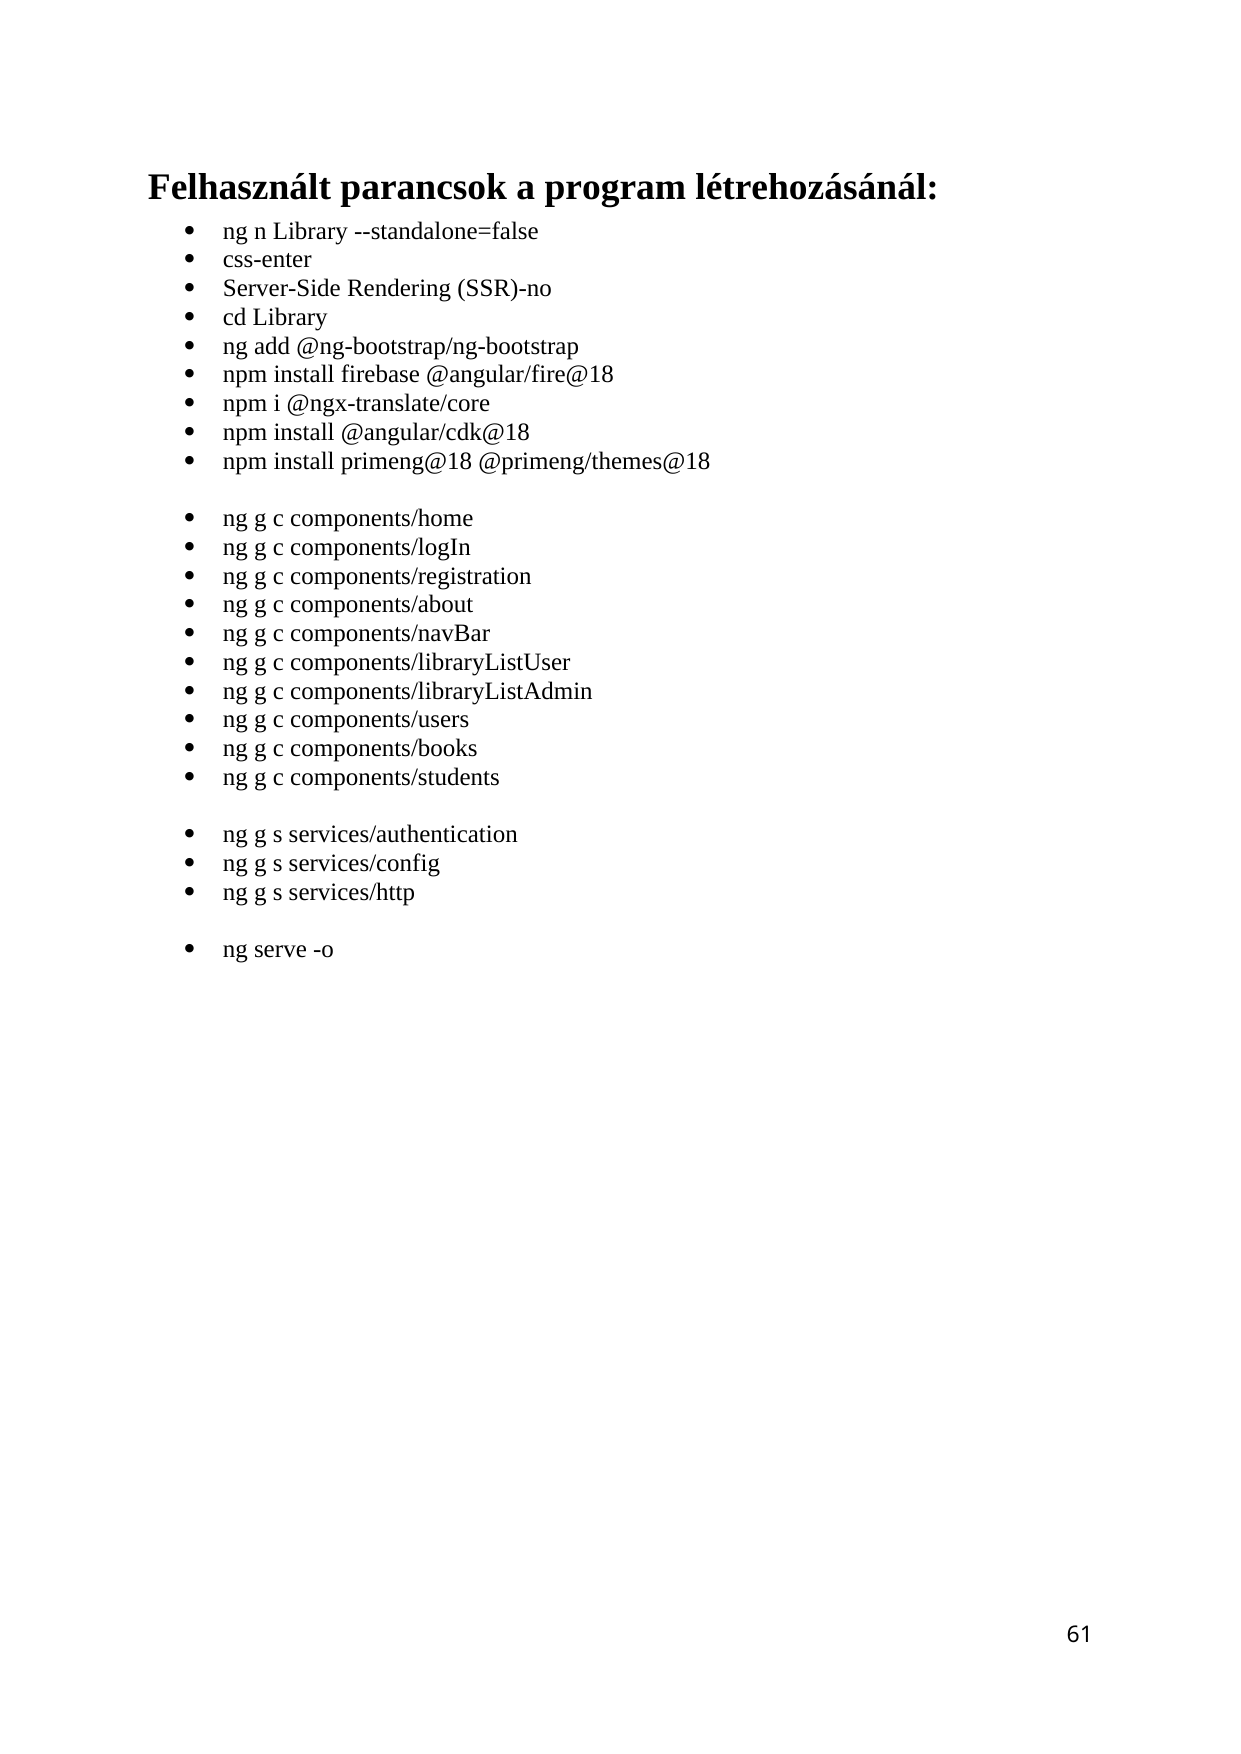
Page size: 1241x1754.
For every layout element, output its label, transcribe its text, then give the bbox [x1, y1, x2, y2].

list ng g c components/registration [185, 561, 1093, 589]
list Server-Side Rendering (SSR)-no [185, 273, 1093, 302]
subtitle Felhasznált parancsok a program létrehozásánál: [148, 164, 1093, 207]
list ng g c components/libraryListAdmin [185, 676, 1093, 704]
list cd Library [185, 302, 1093, 331]
list ng g c components/libraryListUser [185, 647, 1093, 676]
list ng g c components/books [185, 733, 1093, 762]
list ng g c components/home [185, 503, 1093, 532]
list ng g c components/about [185, 589, 1093, 618]
list ng g c components/users [185, 704, 1093, 733]
list ng n Library --standalone=false [185, 216, 1093, 244]
list ng g c components/logIn [185, 532, 1093, 561]
list npm install firebase @angular/fire@18 [185, 359, 1093, 388]
list ng add @ng-bootstrap/ng-bootstrap [185, 331, 1093, 359]
list ng g c components/navBar [185, 618, 1093, 647]
list npm install primeng@18 @primeng/themes@18 [185, 446, 1093, 474]
list npm install @angular/cdk@18 [185, 417, 1093, 446]
list ng g s services/config [185, 848, 1093, 877]
list ng serve -o [185, 934, 1093, 963]
list ng g s services/http [185, 877, 1093, 906]
list ng g s services/authentication [185, 819, 1093, 848]
list css-enter [185, 244, 1093, 273]
list ng g c components/students [185, 762, 1093, 791]
list npm i @ngx-translate/core [185, 388, 1093, 417]
